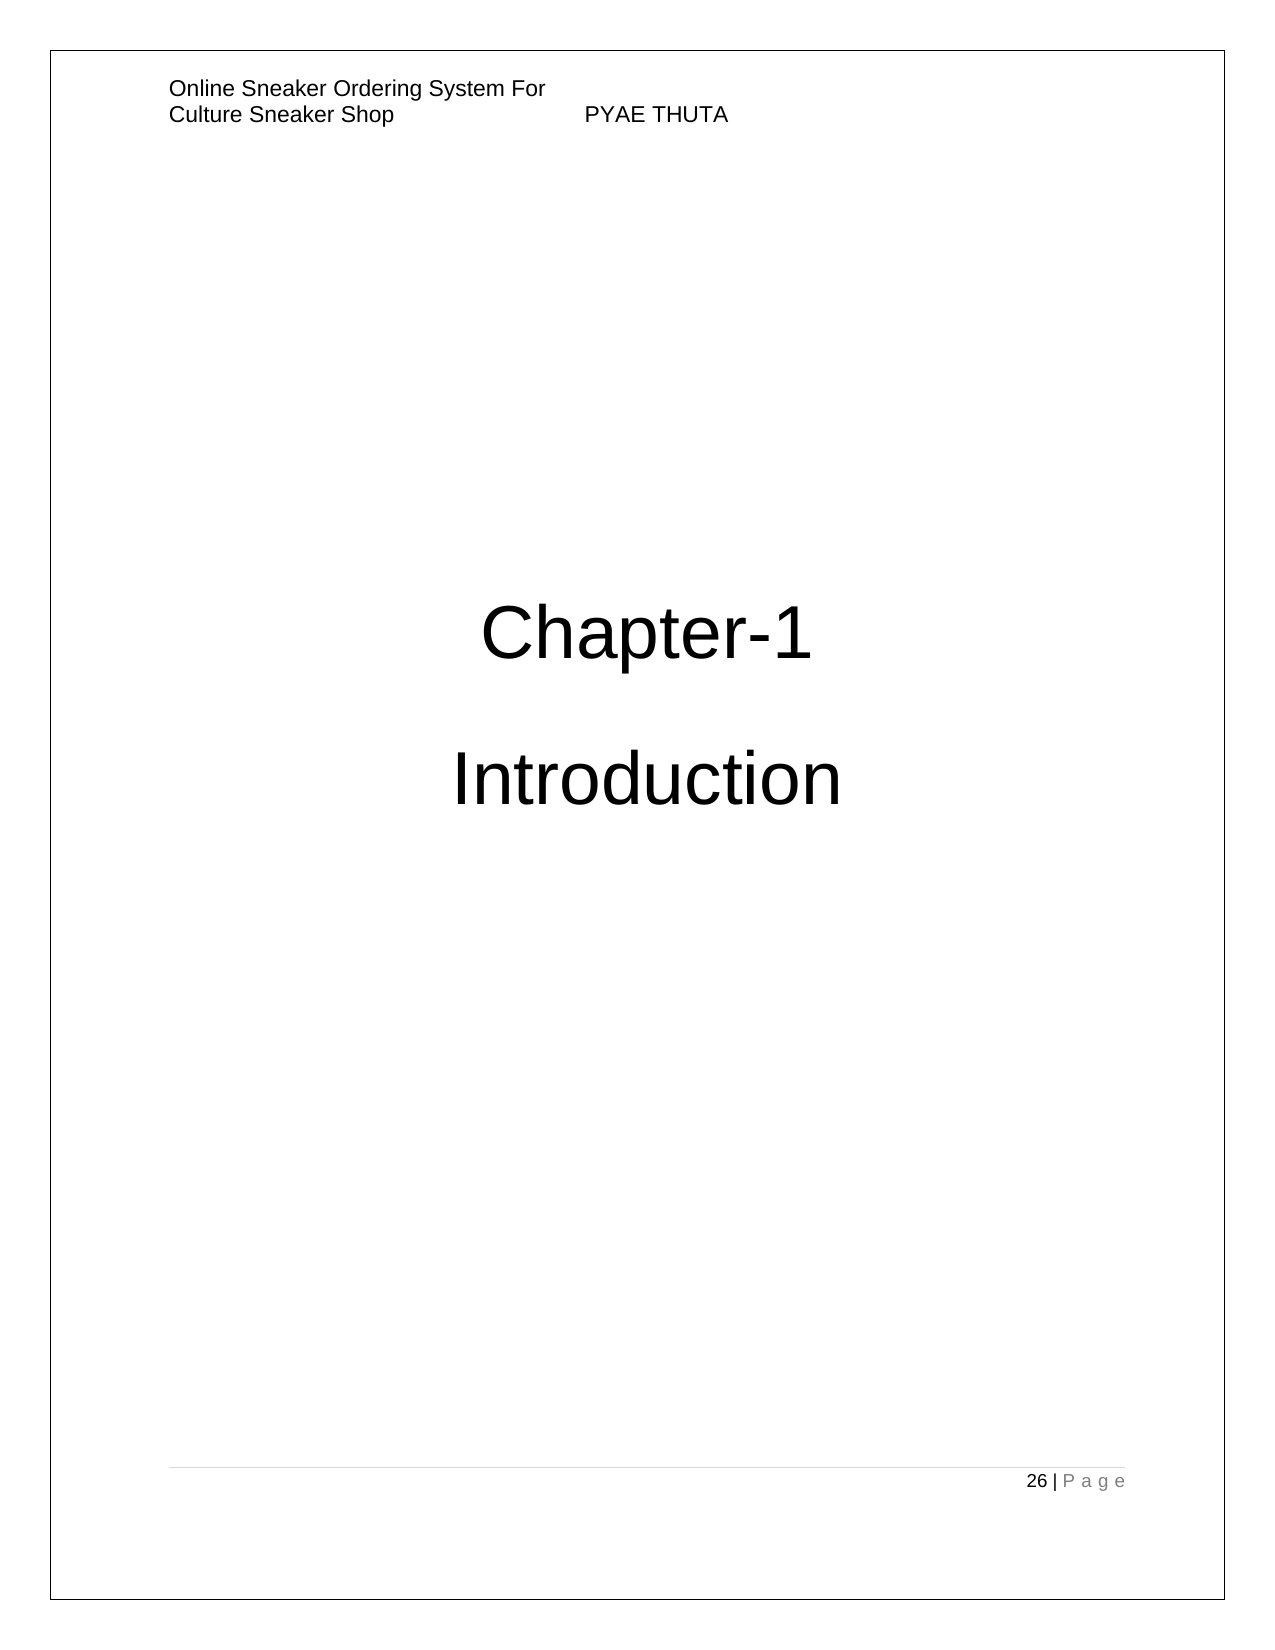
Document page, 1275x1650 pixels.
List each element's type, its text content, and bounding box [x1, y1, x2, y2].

text Introduction [169, 734, 1125, 820]
text Chapter-1 [169, 588, 1125, 674]
